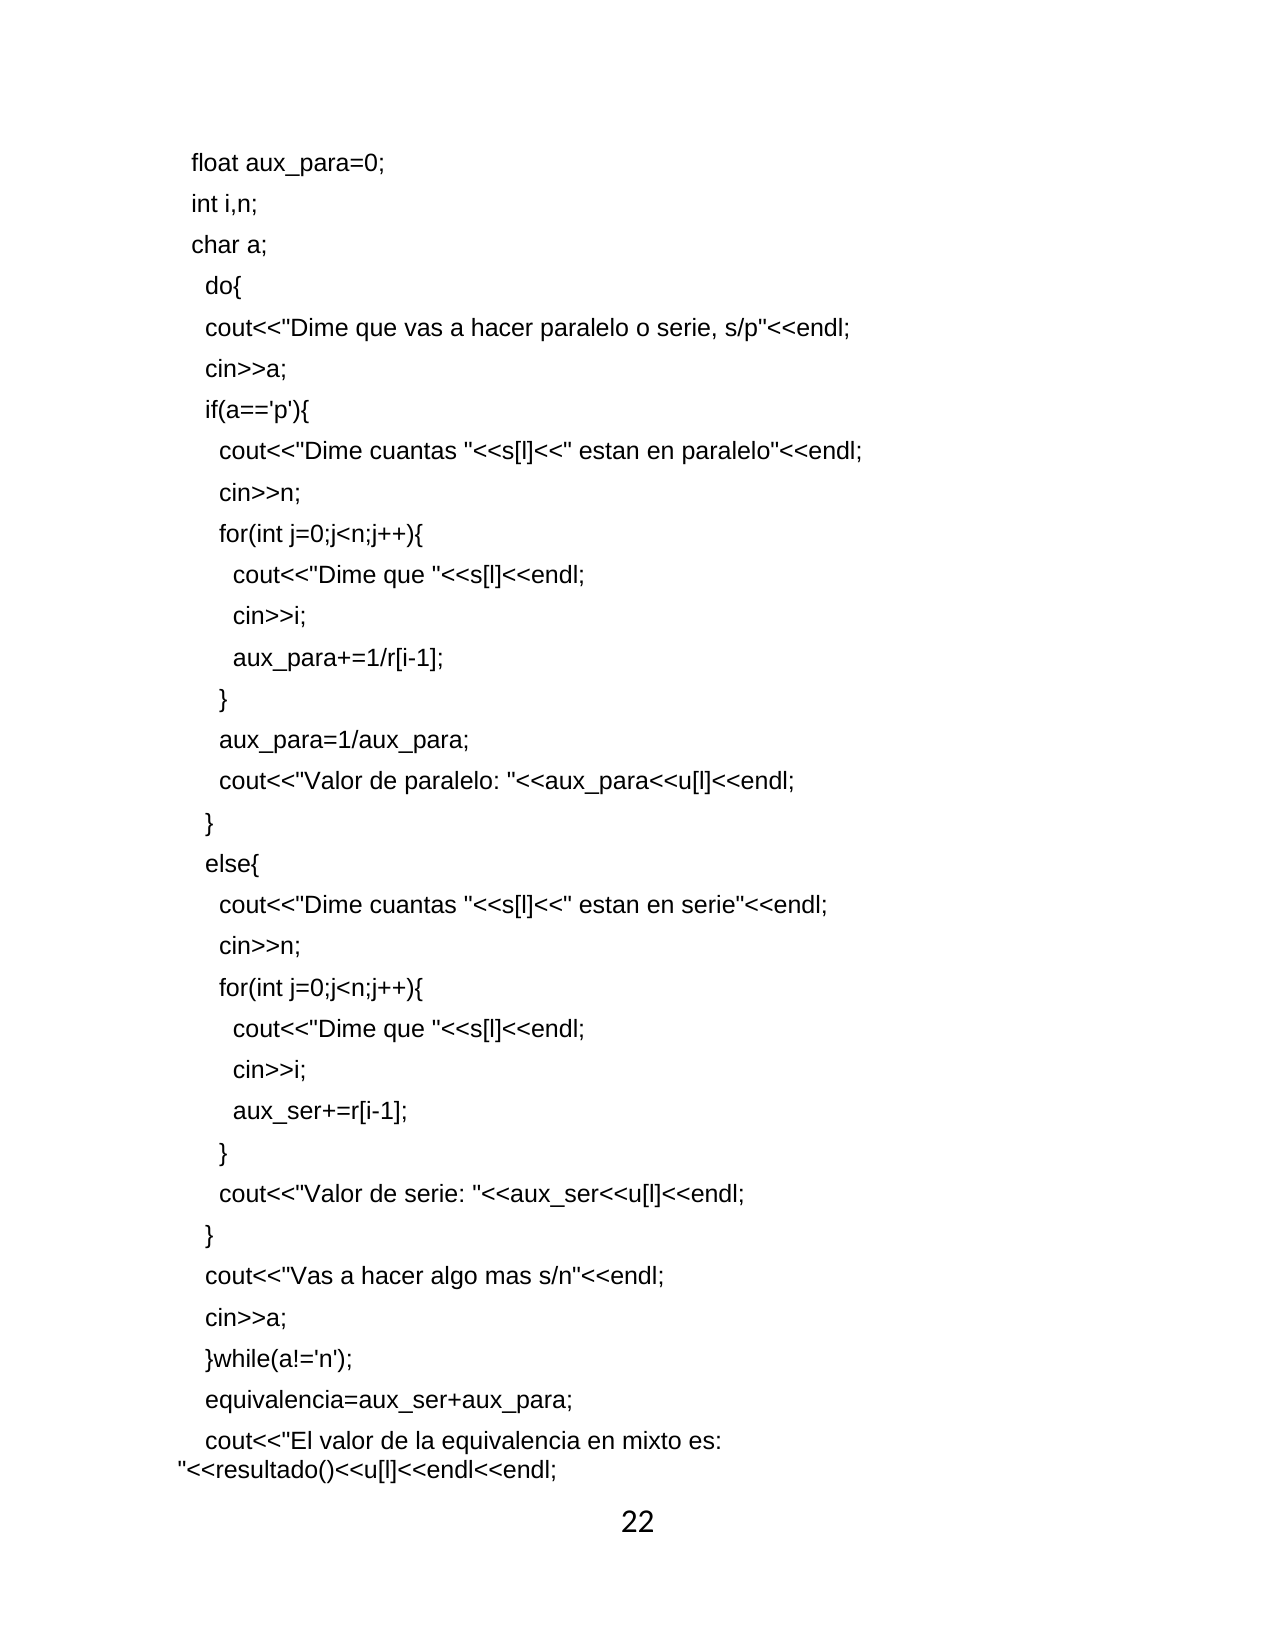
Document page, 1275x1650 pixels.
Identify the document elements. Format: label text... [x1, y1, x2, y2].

text cout<<"Dime cuantas "<<s[l]<<" estan en serie"<<endl; [177, 890, 1098, 919]
text } [177, 1138, 1098, 1166]
text cout<<"Valor de serie: "<<aux_ser<<u[l]<<endl; [177, 1179, 1098, 1208]
text } [177, 684, 1098, 713]
text cin>>i; [177, 601, 1098, 630]
text cout<<"Valor de paralelo: "<<aux_para<<u[l]<<endl; [177, 766, 1098, 795]
text for(int j=0;j<n;j++){ [177, 519, 1098, 548]
text cin>>a; [177, 354, 1098, 383]
text cout<<"Dime que "<<s[l]<<endl; [177, 1014, 1098, 1043]
text cout<<"Dime que "<<s[l]<<endl; [177, 560, 1098, 589]
text }while(a!='n'); [177, 1344, 1098, 1373]
text aux_ser+=r[i-1]; [177, 1096, 1098, 1125]
text cin>>n; [177, 931, 1098, 960]
text aux_para+=1/r[i-1]; [177, 643, 1098, 671]
text int i,n; [177, 189, 1098, 218]
text if(a=='p'){ [177, 395, 1098, 424]
text float aux_para=0; [177, 148, 1098, 176]
text do{ [177, 271, 1098, 300]
text cout<<"Dime cuantas "<<s[l]<<" estan en paralelo"<<endl; [177, 436, 1098, 465]
text else{ [177, 849, 1098, 878]
text aux_para=1/aux_para; [177, 725, 1098, 754]
text cout<<"El valor de la equivalencia en mixto es: "<<resultado()<<u[l]<<endl<<endl; [177, 1426, 1098, 1484]
text cin>>a; [177, 1303, 1098, 1331]
text equivalencia=aux_ser+aux_para; [177, 1385, 1098, 1414]
text cout<<"Vas a hacer algo mas s/n"<<endl; [177, 1261, 1098, 1290]
text cin>>n; [177, 478, 1098, 506]
text cin>>i; [177, 1055, 1098, 1084]
text cout<<"Dime que vas a hacer paralelo o serie, s/p"<<endl; [177, 313, 1098, 341]
text for(int j=0;j<n;j++){ [177, 973, 1098, 1001]
text } [177, 808, 1098, 836]
text } [177, 1220, 1098, 1249]
text char a; [177, 230, 1098, 259]
